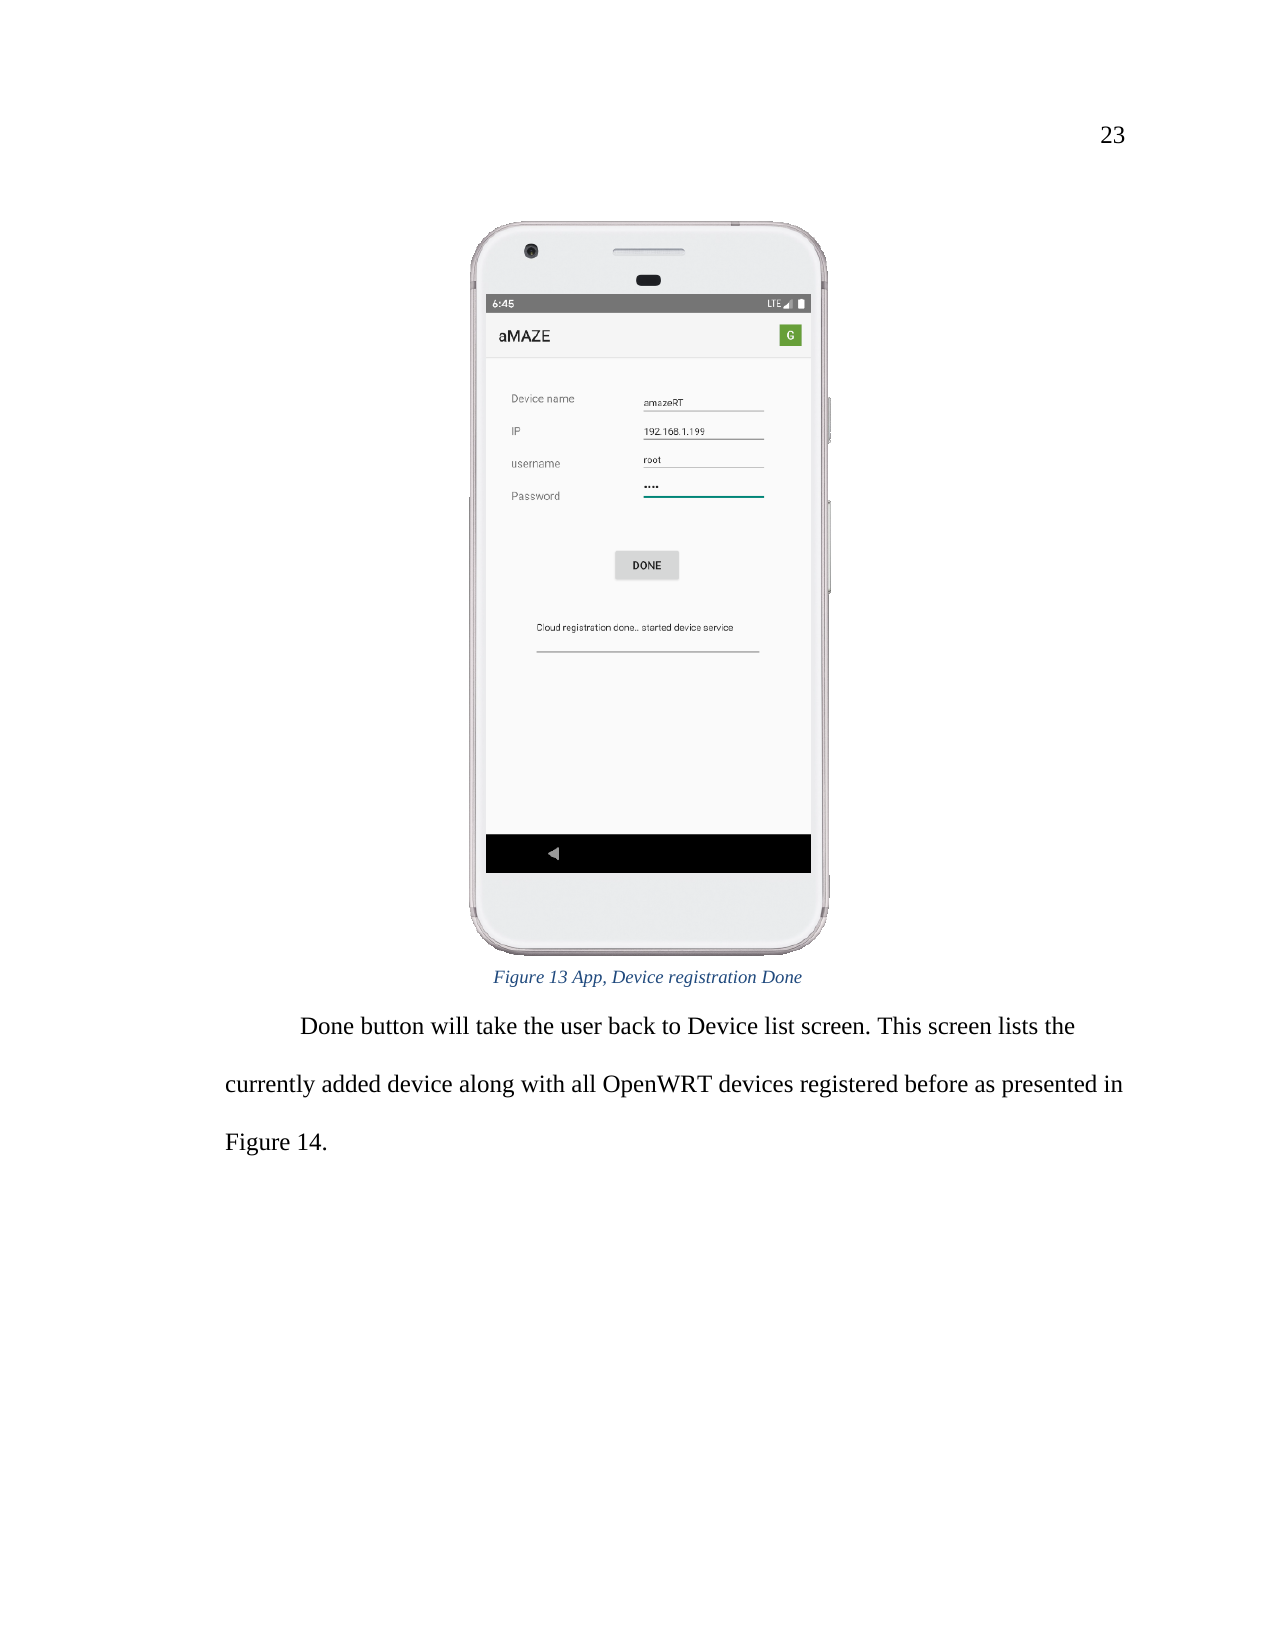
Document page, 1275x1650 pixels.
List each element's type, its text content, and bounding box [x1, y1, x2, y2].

picture [464, 220, 833, 957]
